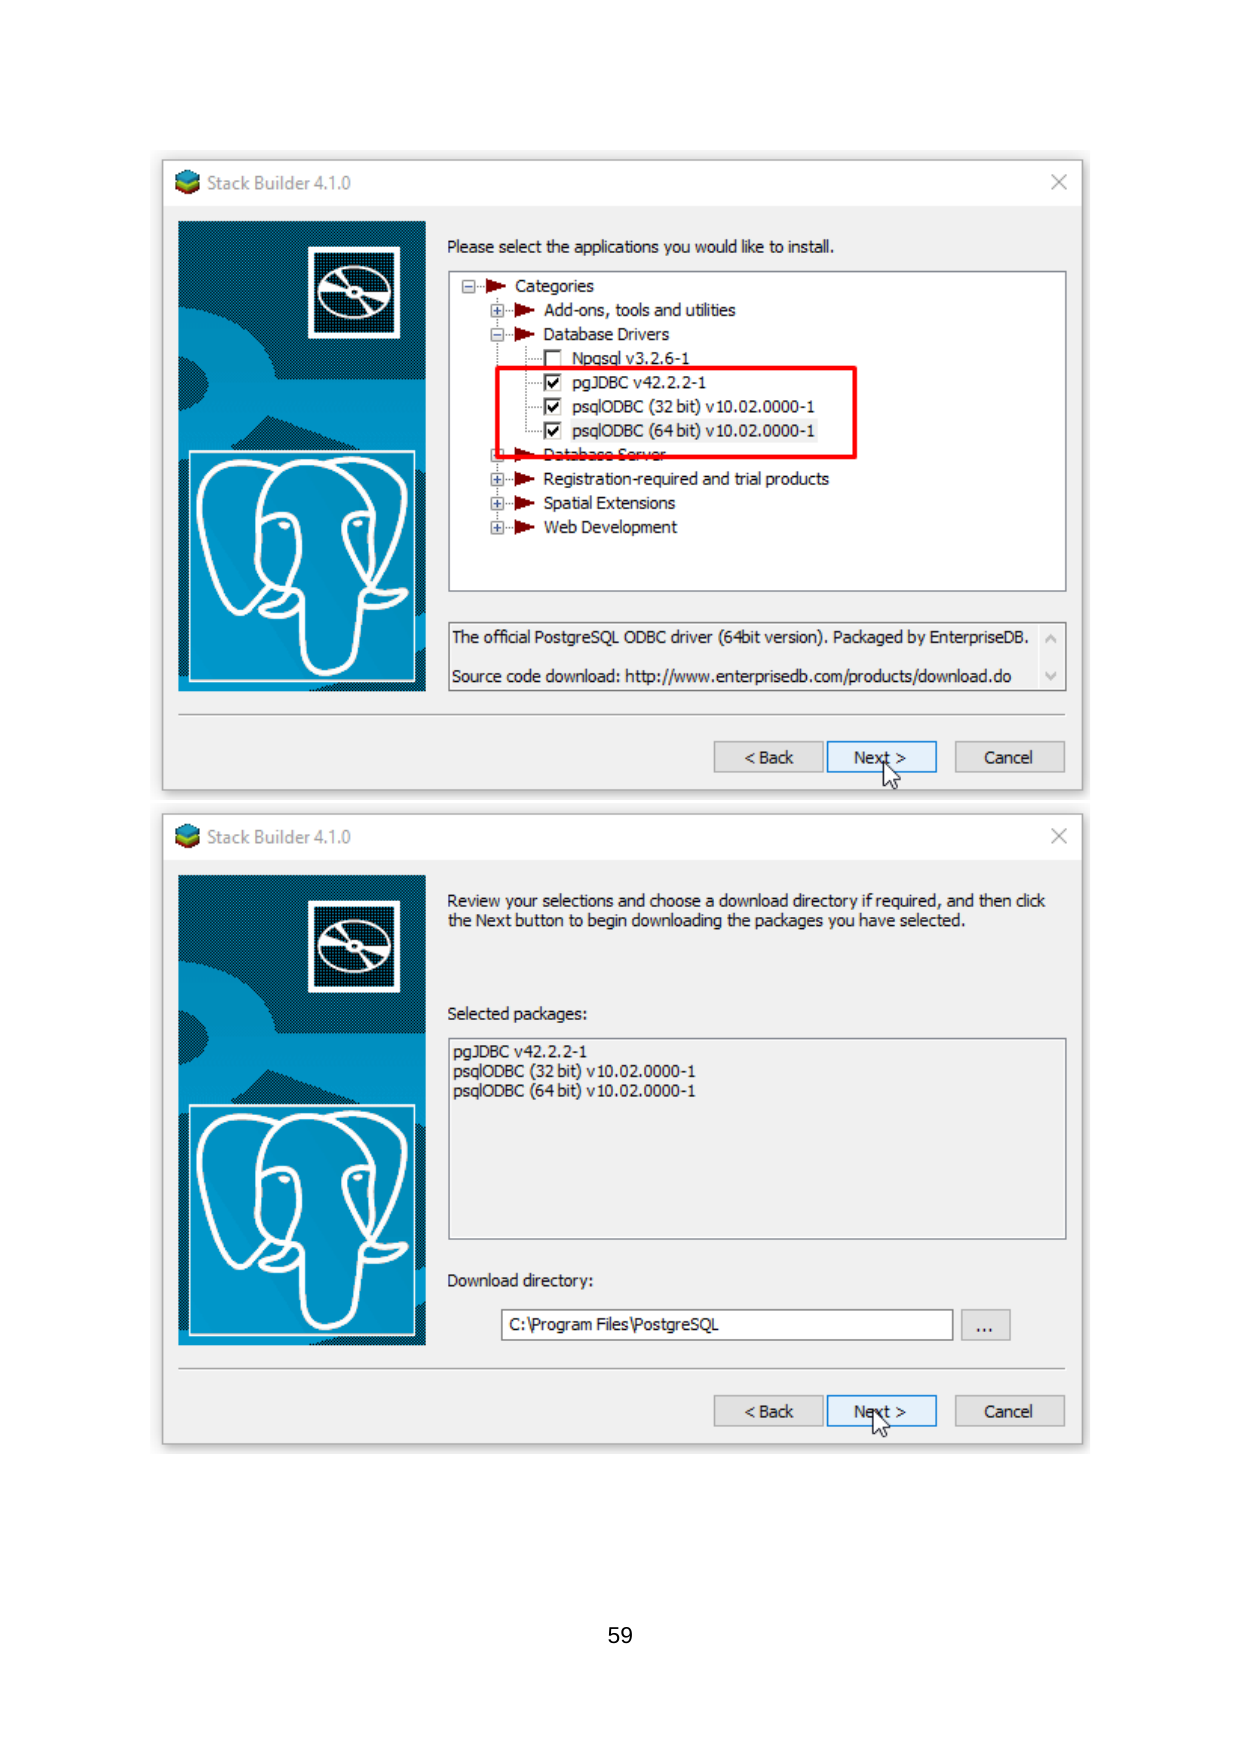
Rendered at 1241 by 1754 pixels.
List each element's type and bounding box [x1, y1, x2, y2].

picture [150, 150, 1091, 800]
picture [150, 803, 1091, 1454]
